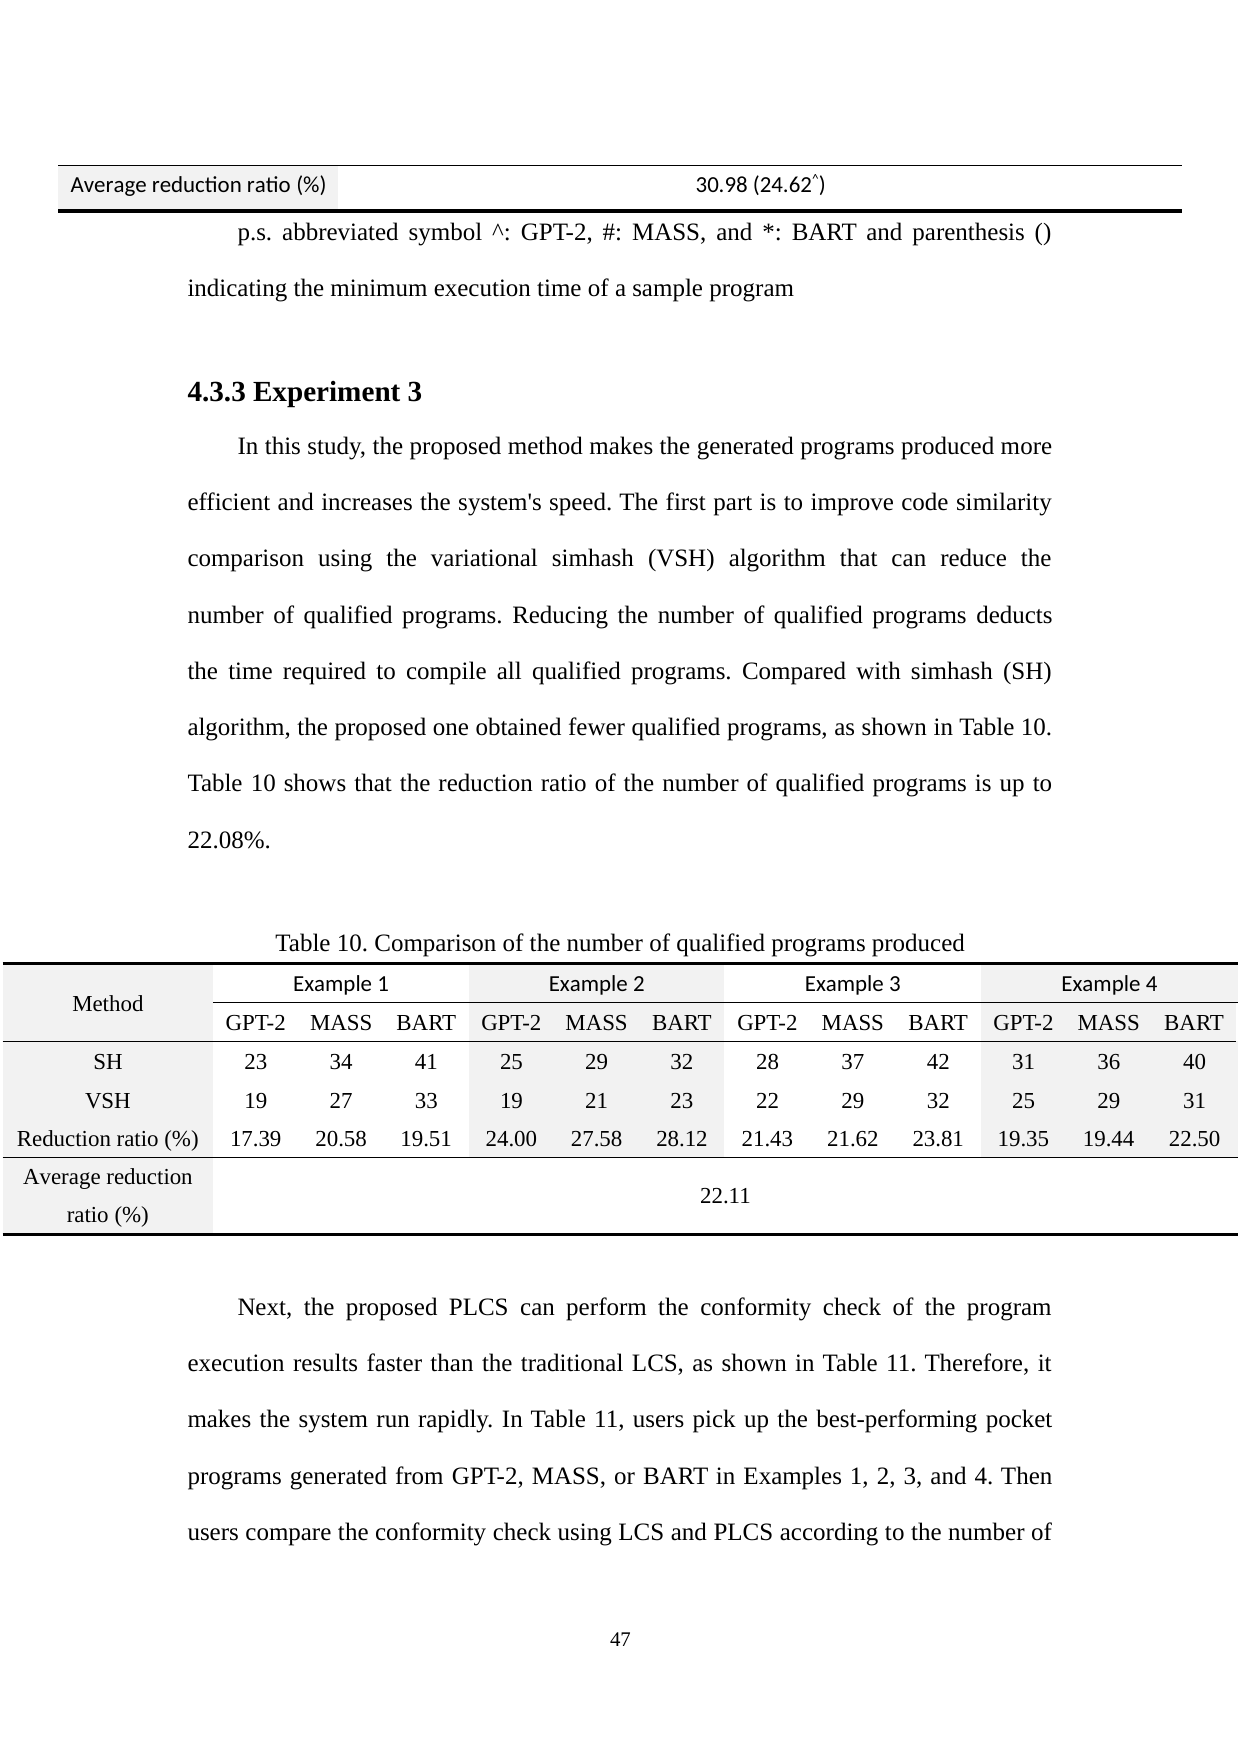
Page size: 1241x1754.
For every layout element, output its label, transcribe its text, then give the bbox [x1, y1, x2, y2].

table_cell GPT-2 [213, 1003, 298, 1041]
table_cell 27 [298, 1082, 383, 1119]
table_cell 19.44 [1066, 1119, 1151, 1157]
table_cell VSH [3, 1082, 213, 1119]
table_cell 29 [554, 1042, 639, 1082]
table_cell 22 [725, 1082, 810, 1119]
table_cell 23 [639, 1082, 724, 1119]
table_cell 42 [895, 1042, 981, 1082]
table_cell 21.62 [810, 1119, 895, 1157]
table_cell 31 [981, 1042, 1066, 1082]
table_cell 20.58 [298, 1119, 383, 1157]
table_cell 30.98 (24.62^) [339, 166, 1182, 209]
table_cell BART [1151, 1003, 1236, 1041]
table_cell 28.12 [639, 1119, 724, 1157]
table_cell 33 [384, 1082, 468, 1119]
table_cell BART [895, 1003, 981, 1041]
table_cell 19 [213, 1082, 298, 1119]
table_cell 25 [469, 1042, 554, 1082]
table_cell 29 [810, 1082, 895, 1119]
table_cell 25 [981, 1082, 1066, 1119]
table_cell 41 [384, 1042, 468, 1082]
table_cell 24.00 [469, 1119, 554, 1157]
table_header Example 2 [469, 965, 724, 1002]
table_cell MASS [1066, 1003, 1151, 1041]
table_cell 27.58 [554, 1119, 639, 1157]
table_cell MASS [810, 1003, 895, 1041]
table_cell 19.35 [981, 1119, 1066, 1157]
table_cell 36 [1066, 1042, 1151, 1082]
table_header Example 1 [213, 965, 468, 1002]
table_header Example 3 [725, 965, 981, 1002]
table_cell 32 [895, 1082, 981, 1119]
table_cell BART [639, 1003, 724, 1041]
table_cell Reduction ratio (%) [3, 1119, 213, 1157]
table_cell 29 [1066, 1082, 1151, 1119]
table_cell MASS [554, 1003, 639, 1041]
table_header Example 4 [981, 965, 1238, 1002]
table_header Method [3, 965, 213, 1041]
text p.s. abbreviated symbol ^: GPT-2, #: MASS, and *: BART and parenthesis () indicating the minimum execution time of a sample program [187, 213, 1053, 306]
table_cell 22.11 [213, 1158, 1238, 1233]
table_cell 31 [1151, 1082, 1238, 1119]
text In this study, the proposed method makes the generated programs produced more efficient and increases the system's speed. The first part is to improve code similarity comparison using the variational simhash (VSH) algorithm that can reduce the number of qualified programs. Reducing the number of qualified programs deducts the time required to compile all qualified programs. Compared with simhash (SH) algorithm, the proposed one obtained fewer qualified programs, as shown in Table 10. Table 10 shows that the reduction ratio of the number of qualified programs is up to 22.08%. [187, 427, 1053, 858]
table_cell GPT-2 [981, 1003, 1066, 1041]
table_cell 40 [1151, 1041, 1238, 1082]
table_cell 37 [810, 1042, 895, 1082]
text Table 10. Comparison of the number of qualified programs produced [187, 924, 1053, 962]
table_cell BART [384, 1003, 468, 1041]
table_cell 32 [639, 1042, 724, 1082]
table_cell Average reduction ratio (%) [3, 1158, 213, 1233]
table_cell 28 [725, 1042, 810, 1082]
table_cell 34 [298, 1042, 383, 1082]
table_cell 19 [469, 1082, 554, 1119]
table_cell 19.51 [384, 1119, 468, 1157]
table_cell 23.81 [895, 1119, 981, 1157]
table_cell 21.43 [725, 1119, 810, 1157]
table_cell GPT-2 [469, 1003, 554, 1041]
table_cell 17.39 [213, 1119, 298, 1157]
table_cell MASS [298, 1003, 383, 1041]
table_cell 22.50 [1151, 1119, 1238, 1157]
table_cell Average reduction ratio (%) [58, 166, 338, 209]
table_cell 21 [554, 1082, 639, 1119]
table_cell GPT-2 [725, 1003, 810, 1041]
table_cell SH [3, 1042, 213, 1082]
table_cell 23 [213, 1042, 298, 1082]
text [187, 1288, 1053, 1550]
text 4.3.3 Experiment 3 [187, 372, 1053, 410]
